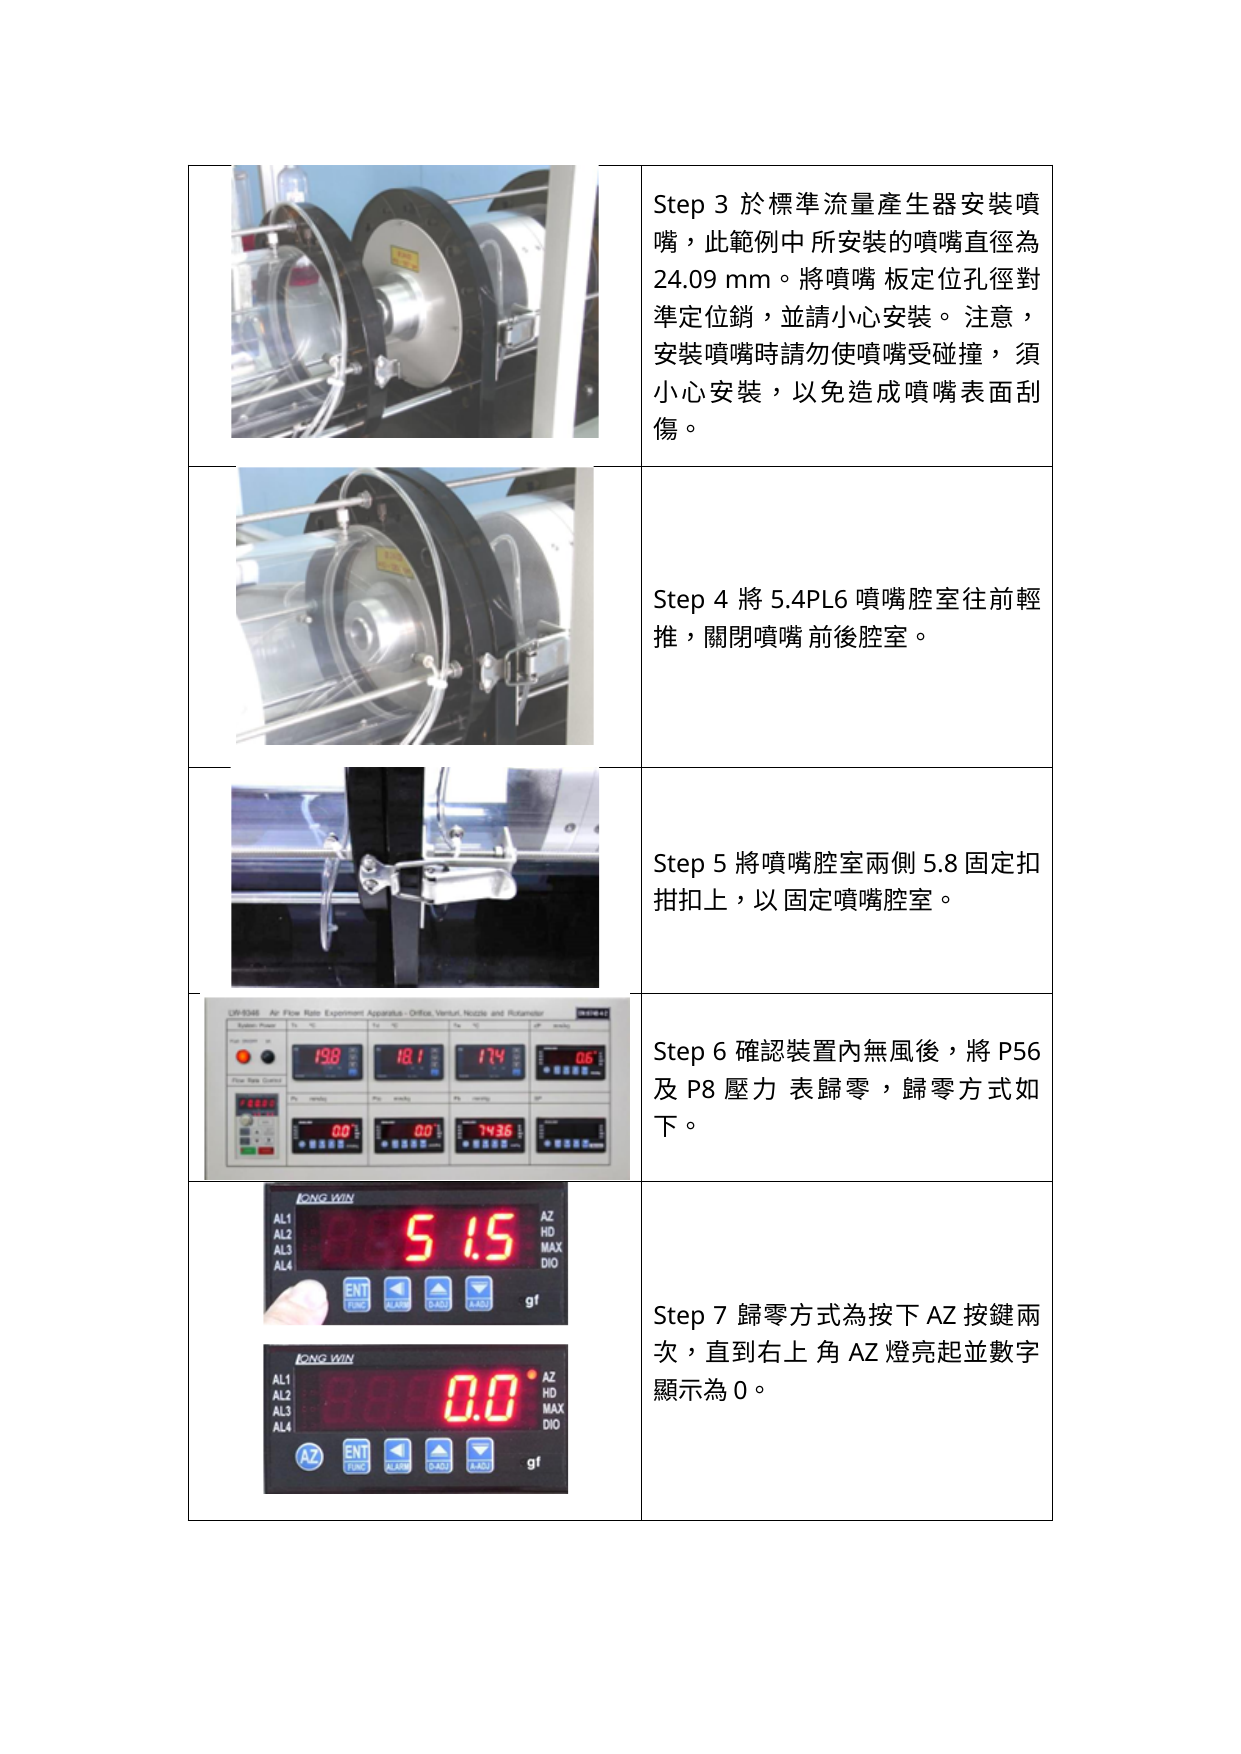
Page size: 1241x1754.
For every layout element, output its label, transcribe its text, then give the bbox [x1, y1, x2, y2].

table_cell [189, 1182, 641, 1520]
table_cell [189, 467, 641, 767]
picture [236, 466, 594, 745]
picture [231, 165, 599, 438]
table_cell Step 5 將噴嘴腔室兩側5.8固定扣拑扣上，以 固定噴嘴腔室。 [642, 768, 1052, 993]
table_cell Step 4 將5.4PL6噴嘴腔室往前輕推，關閉噴嘴 前後腔室。 [642, 467, 1052, 767]
picture [261, 1182, 569, 1494]
table_cell Step 7 歸零方式為按下AZ按鍵兩次，直到右上 角AZ燈亮起並數字顯示為0。 [642, 1182, 1052, 1520]
table_cell Step 3 於標準流量產生器安裝噴嘴，此範例中 所安裝的噴嘴直徑為24.09 mm。將噴嘴 板定位孔徑對準定位銷，並請小心安裝。 注意，安裝噴嘴時請勿使噴嘴受碰撞， 須小心安裝，以免造成噴嘴表面刮傷。 [642, 166, 1052, 466]
table_cell Step 6 確認裝置內無風後，將P56及P8壓力 表歸零，歸零方式如下。 [642, 994, 1052, 1181]
table_cell [189, 994, 641, 1181]
table_cell [189, 166, 641, 466]
table_cell [189, 768, 641, 993]
picture [200, 993, 630, 1180]
picture [230, 767, 600, 988]
